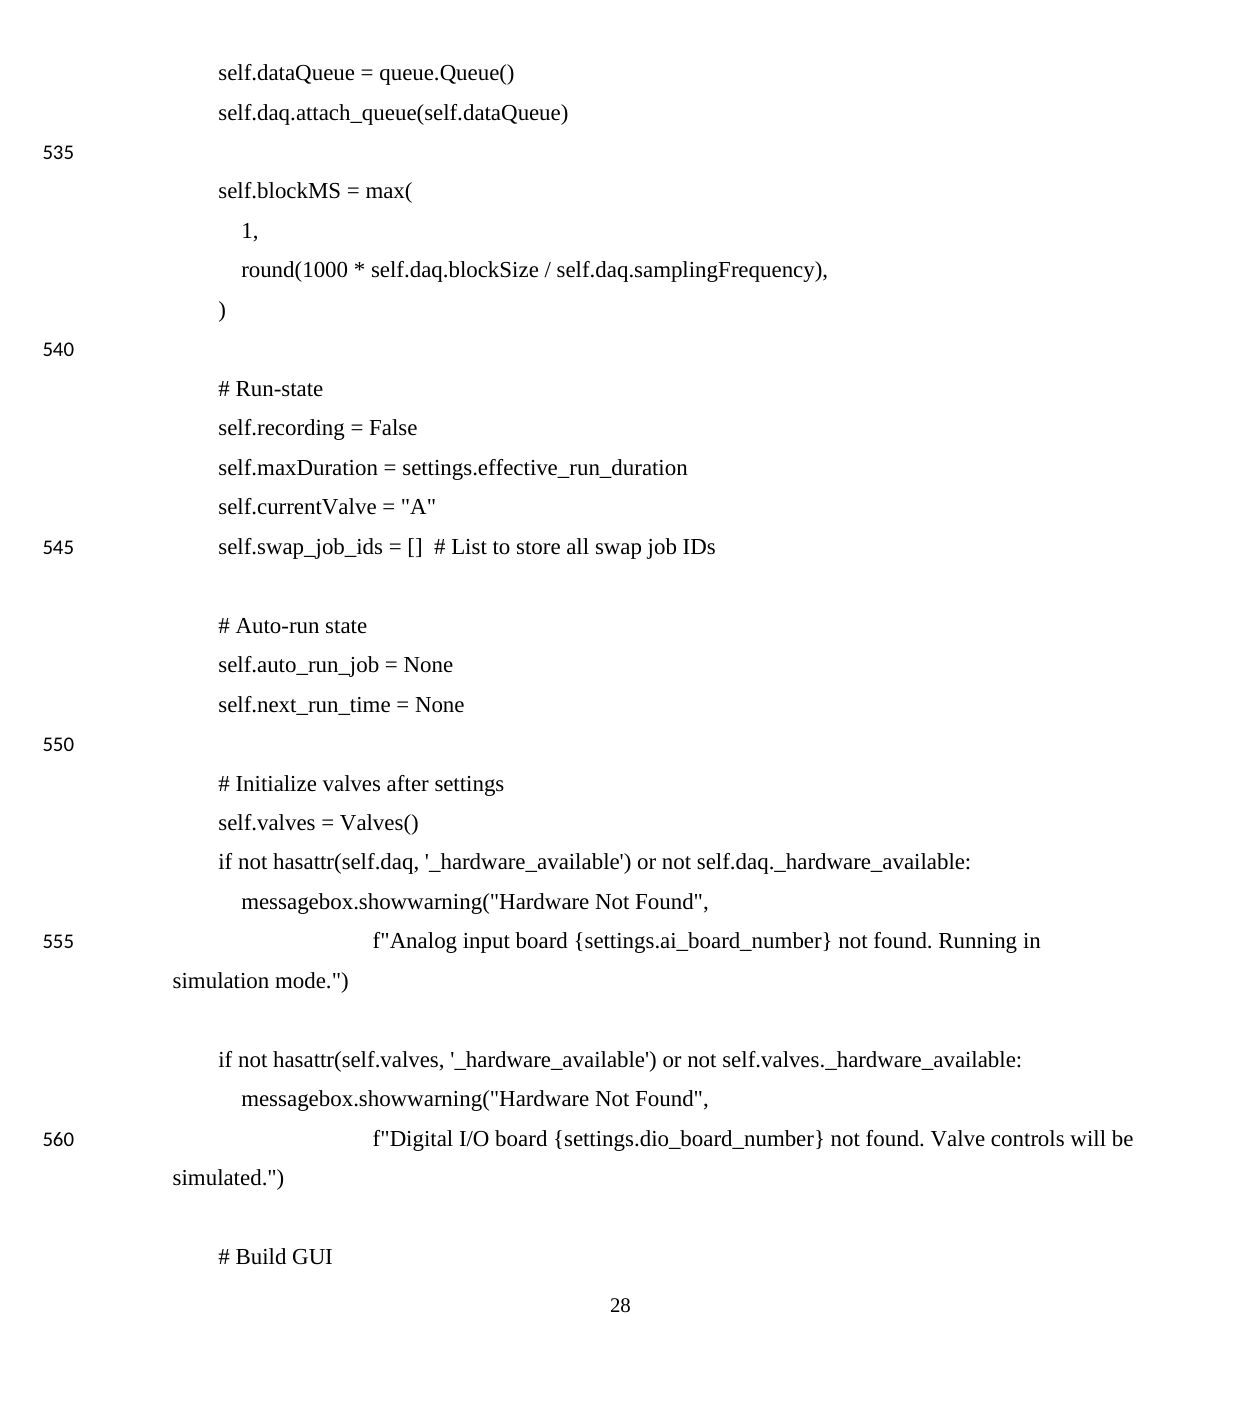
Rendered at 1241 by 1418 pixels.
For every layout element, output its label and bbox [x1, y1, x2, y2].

list [135, 59, 1143, 1270]
